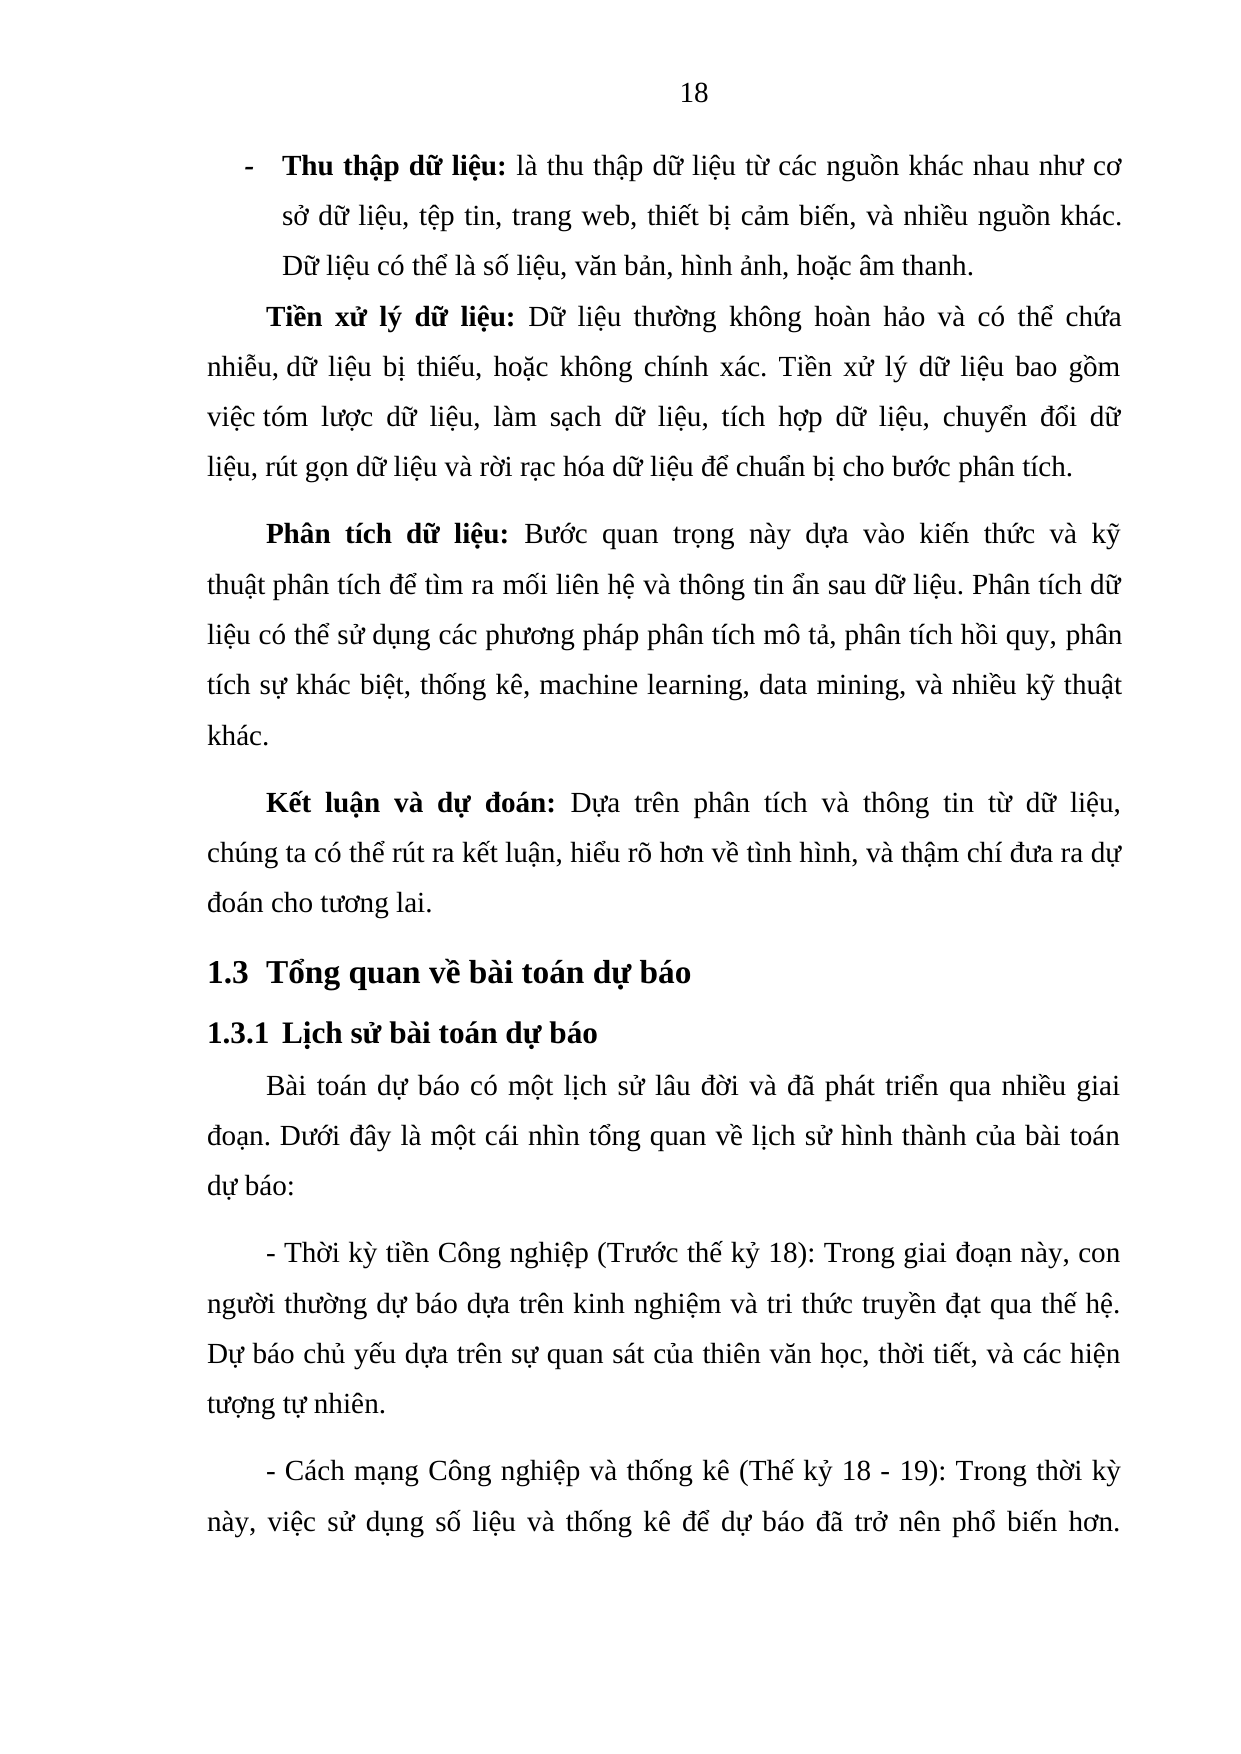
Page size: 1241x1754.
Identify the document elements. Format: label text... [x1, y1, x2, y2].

list Thu thập dữ liệu: là thu thập dữ liệu từ các nguồn khác nhau như cơ sở dữ liệu, tệp tin, trang web, thiết bị cảm biến, và nhiều nguồn khác. Dữ liệu có thể là số liệu, văn bản, hình ảnh, hoặc âm thanh. [244, 148, 1122, 282]
text Phân tích dữ liệu: Bước quan trọng này dựa vào kiến thức và kỹ thuật phân tích để tìm ra mối liên hệ và thông tin ẩn sau dữ liệu. Phân tích dữ liệu có thể sử dụng các phương pháp phân tích mô tả, phân tích hồi quy, phân tích sự khác biệt, thống kê, machine learning, data mining, và nhiều kỹ thuật khác. [207, 517, 1122, 751]
text Bài toán dự báo có một lịch sử lâu đời và đã phát triển qua nhiều giai đoạn. Dưới đây là một cái nhìn tổng quan về lịch sử hình thành của bài toán dự báo: [207, 1068, 1122, 1202]
subtitle Tổng quan về bài toán dự báo [207, 952, 1122, 991]
text Kết luận và dự đoán: Dựa trên phân tích và thông tin từ dữ liệu, chúng ta có thể rút ra kết luận, hiểu rõ hơn về tình hình, và thậm chí đưa ra dự đoán cho tương lai. [207, 785, 1122, 919]
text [207, 1453, 1122, 1537]
text - Thời kỳ tiền Công nghiệp (Trước thế kỷ 18): Trong giai đoạn này, con người thường dự báo dựa trên kinh nghiệm và tri thức truyền đạt qua thế hệ. Dự báo chủ yếu dựa trên sự quan sát của thiên văn học, thời tiết, và các hiện tượng tự nhiên. [207, 1236, 1122, 1420]
subtitle Lịch sử bài toán dự báo [207, 1014, 1122, 1050]
text Tiền xử lý dữ liệu: Dữ liệu thường không hoàn hảo và có thể chứa nhiễu, dữ liệu bị thiếu, hoặc không chính xác. Tiền xử lý dữ liệu bao gồm việc tóm lược dữ liệu, làm sạch dữ liệu, tích hợp dữ liệu, chuyển đổi dữ liệu, rút gọn dữ liệu và rời rạc hóa dữ liệu để chuẩn bị cho bước phân tích. [207, 299, 1122, 483]
